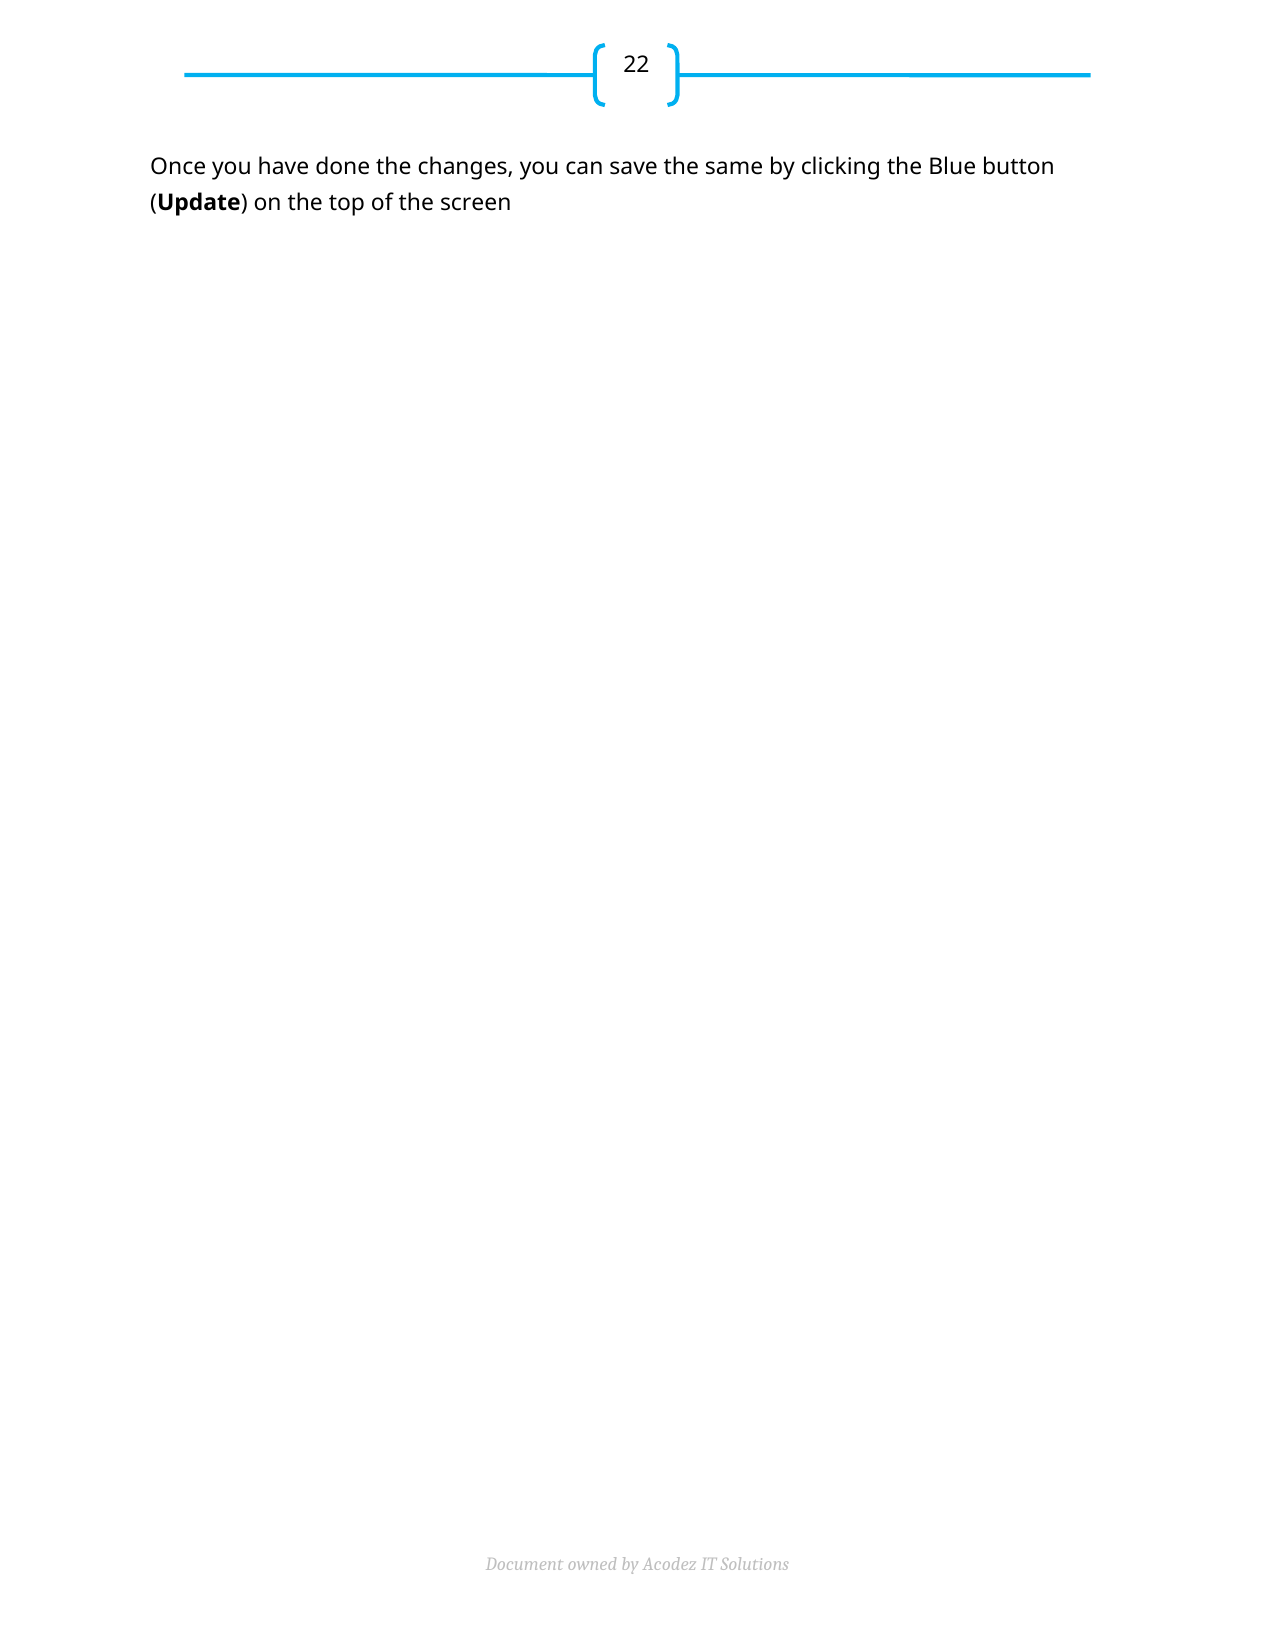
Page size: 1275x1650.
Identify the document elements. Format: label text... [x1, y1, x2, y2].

text Once you have done the changes, you can save the same by clicking the Blue button (Update) on the top of the screen [150, 150, 1125, 217]
